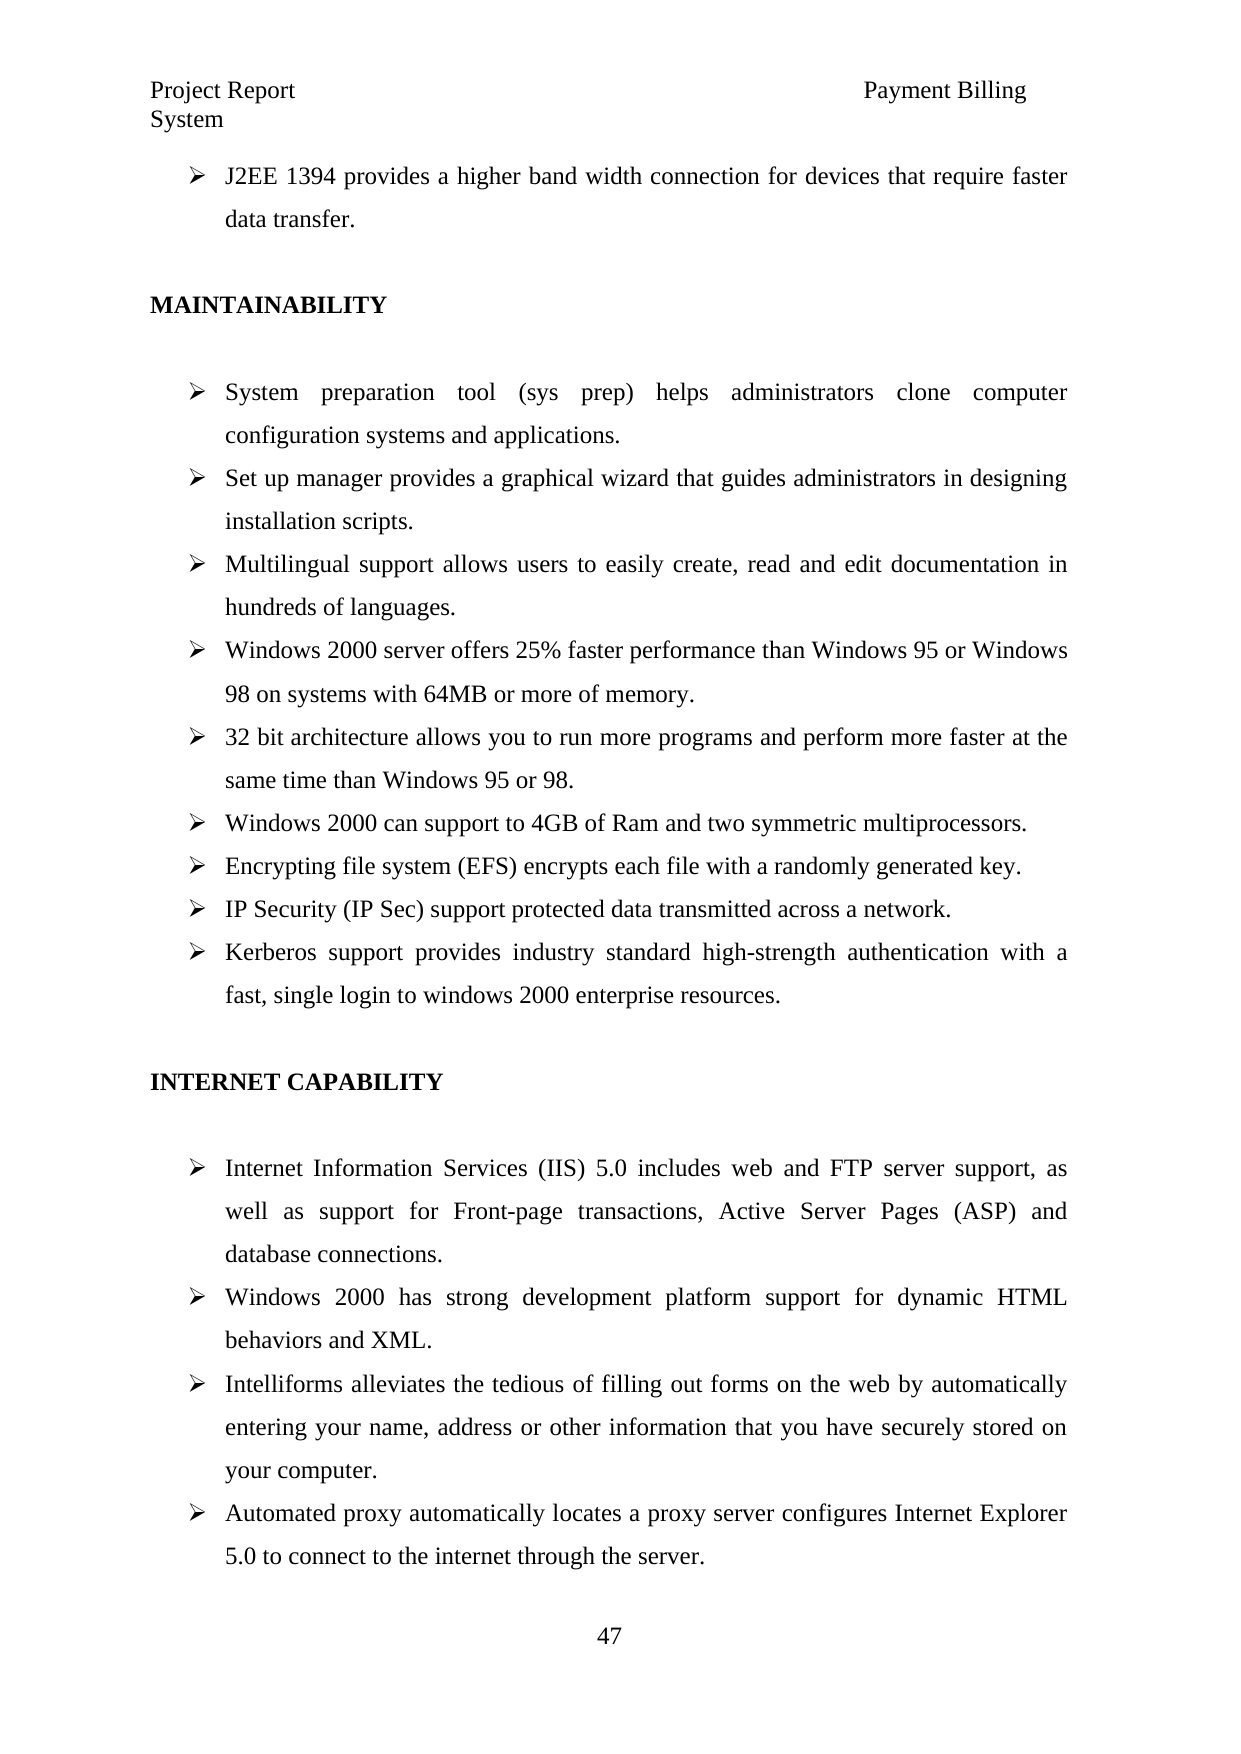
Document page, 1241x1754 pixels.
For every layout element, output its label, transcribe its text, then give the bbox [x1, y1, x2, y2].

list System preparation tool (sys prep) helps administrators clone computer configuration systems and applications. [187, 377, 1068, 449]
list Windows 2000 server offers 25% faster performance than Windows 95 or Windows 98 on systems with 64MB or more of memory. [187, 636, 1068, 707]
list Automated proxy automatically locates a proxy server configures Internet Explorer 5.0 to connect to the internet through the server. [187, 1498, 1068, 1570]
list Set up manager provides a graphical wizard that guides administrators in designing installation scripts. [187, 463, 1068, 535]
list IP Security (IP Sec) support protected data transmitted across a network. [187, 894, 1068, 923]
text MAINTAINABILITY [150, 291, 1068, 319]
list J2EE 1394 provides a higher band width connection for devices that require faster data transfer. [187, 161, 1068, 233]
list 32 bit architecture allows you to run more programs and perform more faster at the same time than Windows 95 or 98. [187, 722, 1068, 794]
list Intelliforms alleviates the tedious of filling out forms on the web by automatically entering your name, address or other information that you have securely stored on your computer. [187, 1369, 1068, 1484]
list Multilingual support allows users to easily create, read and edit documentation in hundreds of languages. [187, 549, 1068, 621]
list Windows 2000 can support to 4GB of Ram and two symmetric multiprocessors. [187, 808, 1068, 837]
list Kerberos support provides industry standard high-strength authentication with a fast, single login to windows 2000 enterprise resources. [187, 937, 1068, 1009]
text INTERNET CAPABILITY [150, 1067, 1068, 1096]
list Windows 2000 has strong development platform support for dynamic HTML behaviors and XML. [187, 1282, 1068, 1354]
list Encrypting file system (EFS) encrypts each file with a randomly generated key. [187, 851, 1068, 880]
list Internet Information Services (IIS) 5.0 includes web and FTP server support, as well as support for Front-page transactions, Active Server Pages (ASP) and database connections. [187, 1153, 1068, 1268]
